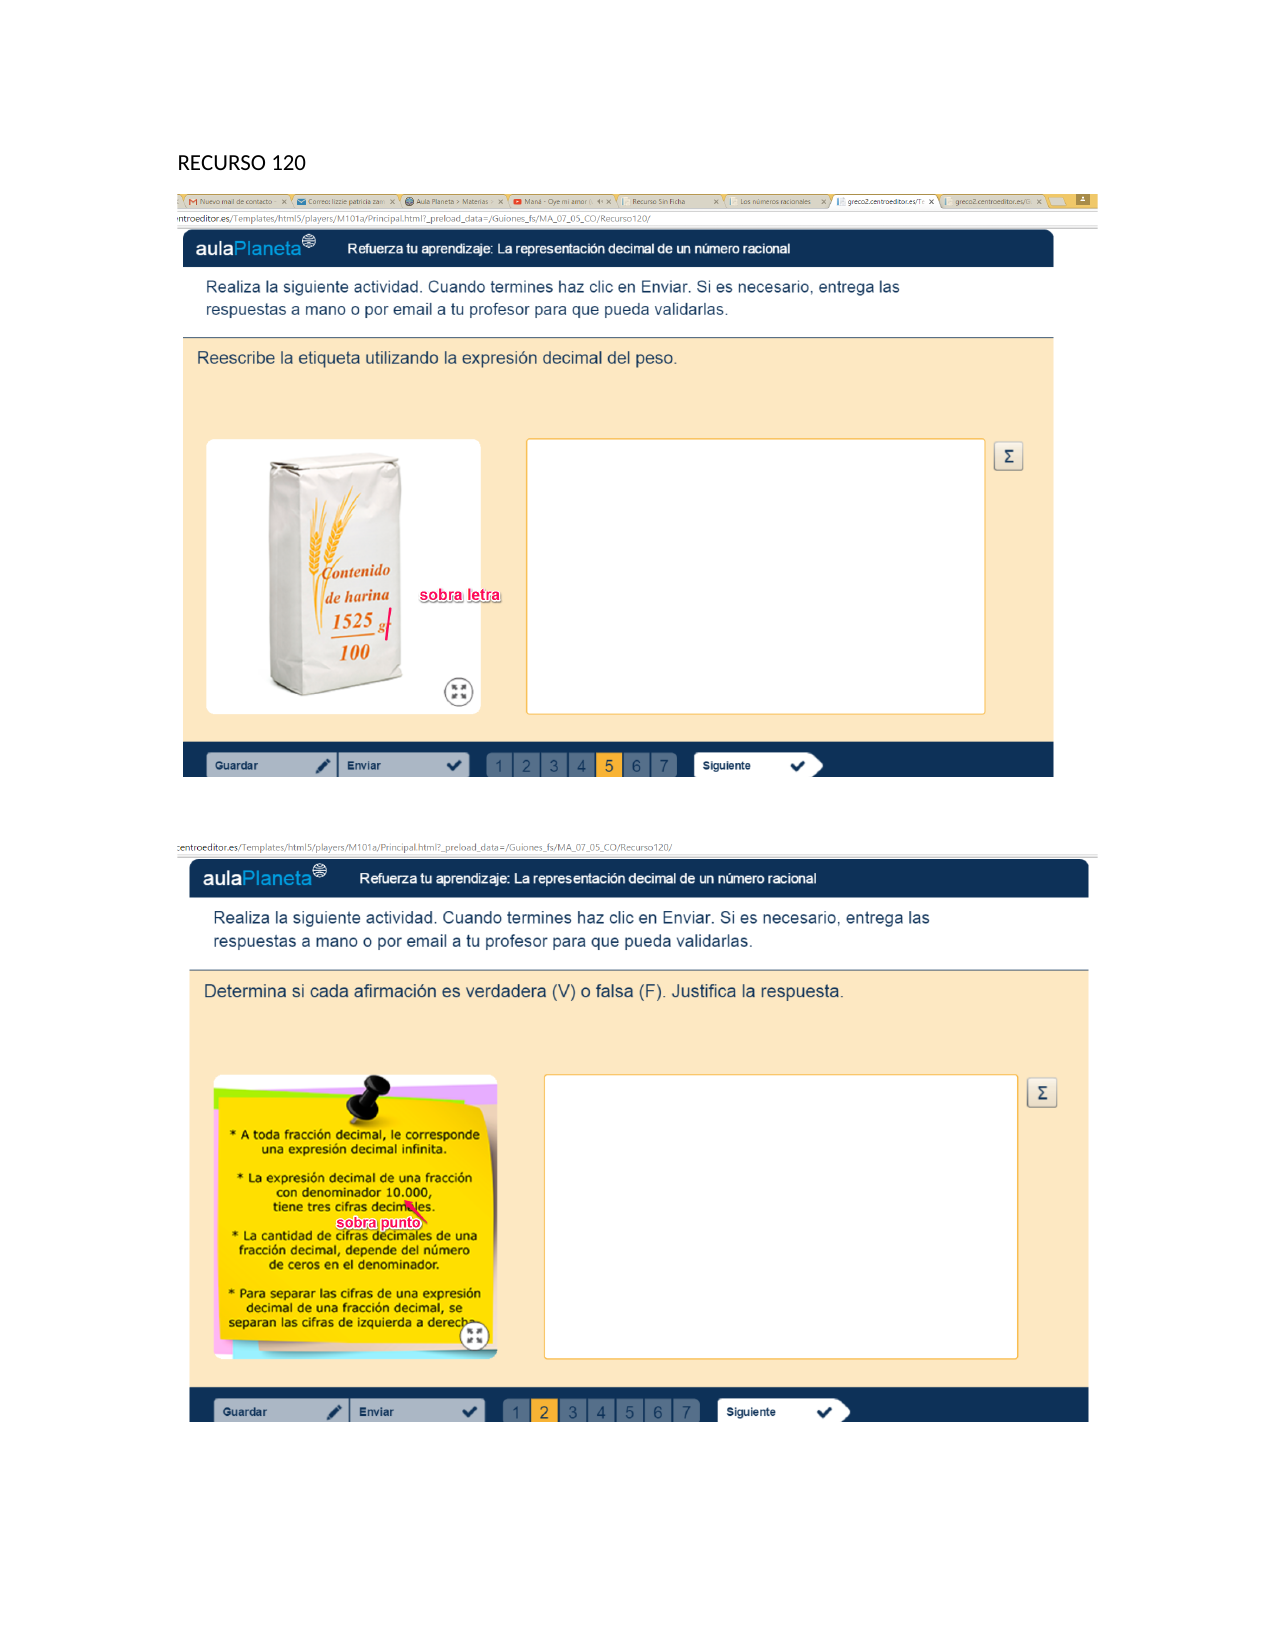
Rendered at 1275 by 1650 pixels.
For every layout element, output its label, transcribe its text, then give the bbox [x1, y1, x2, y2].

picture [177, 842, 1098, 1422]
text RECURSO 120 [177, 148, 1098, 176]
picture [177, 194, 1098, 777]
